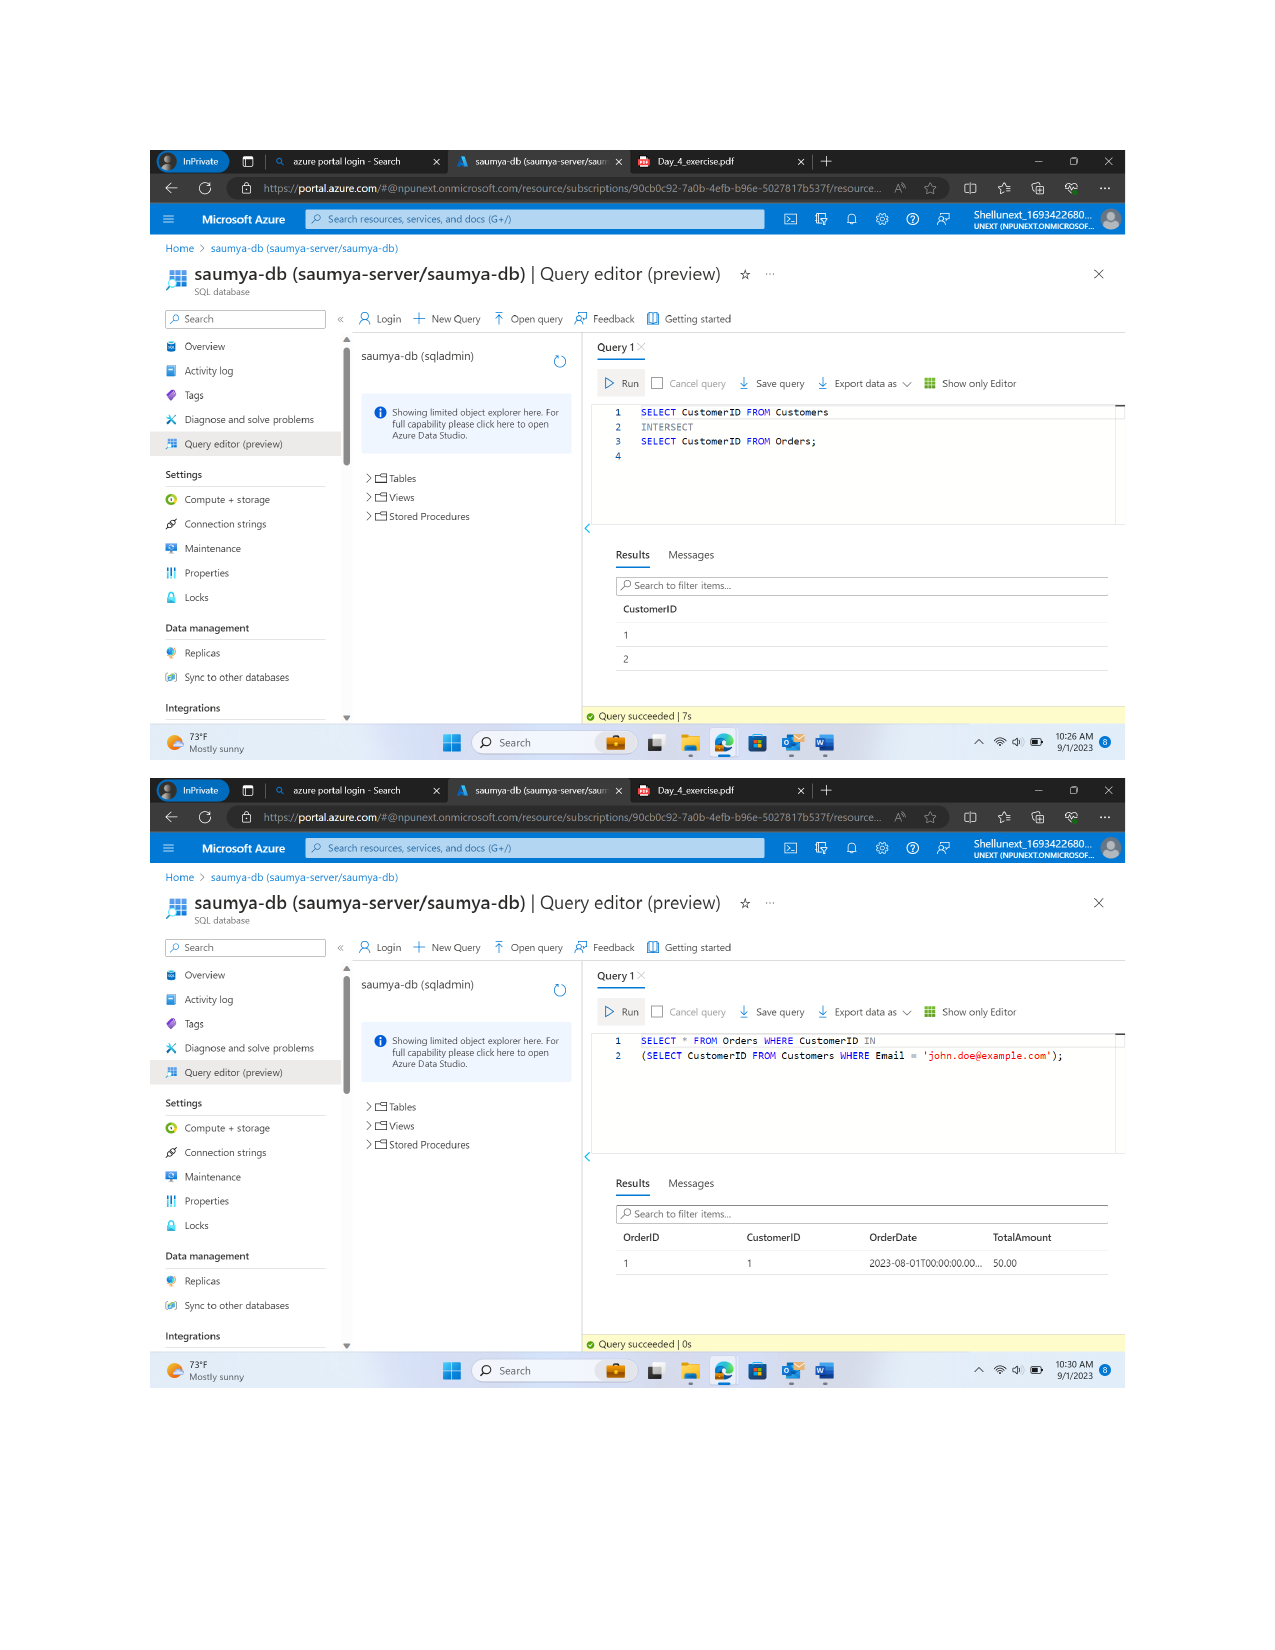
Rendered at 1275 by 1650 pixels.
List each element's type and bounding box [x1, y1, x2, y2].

picture [150, 778, 1125, 1388]
picture [150, 150, 1125, 760]
